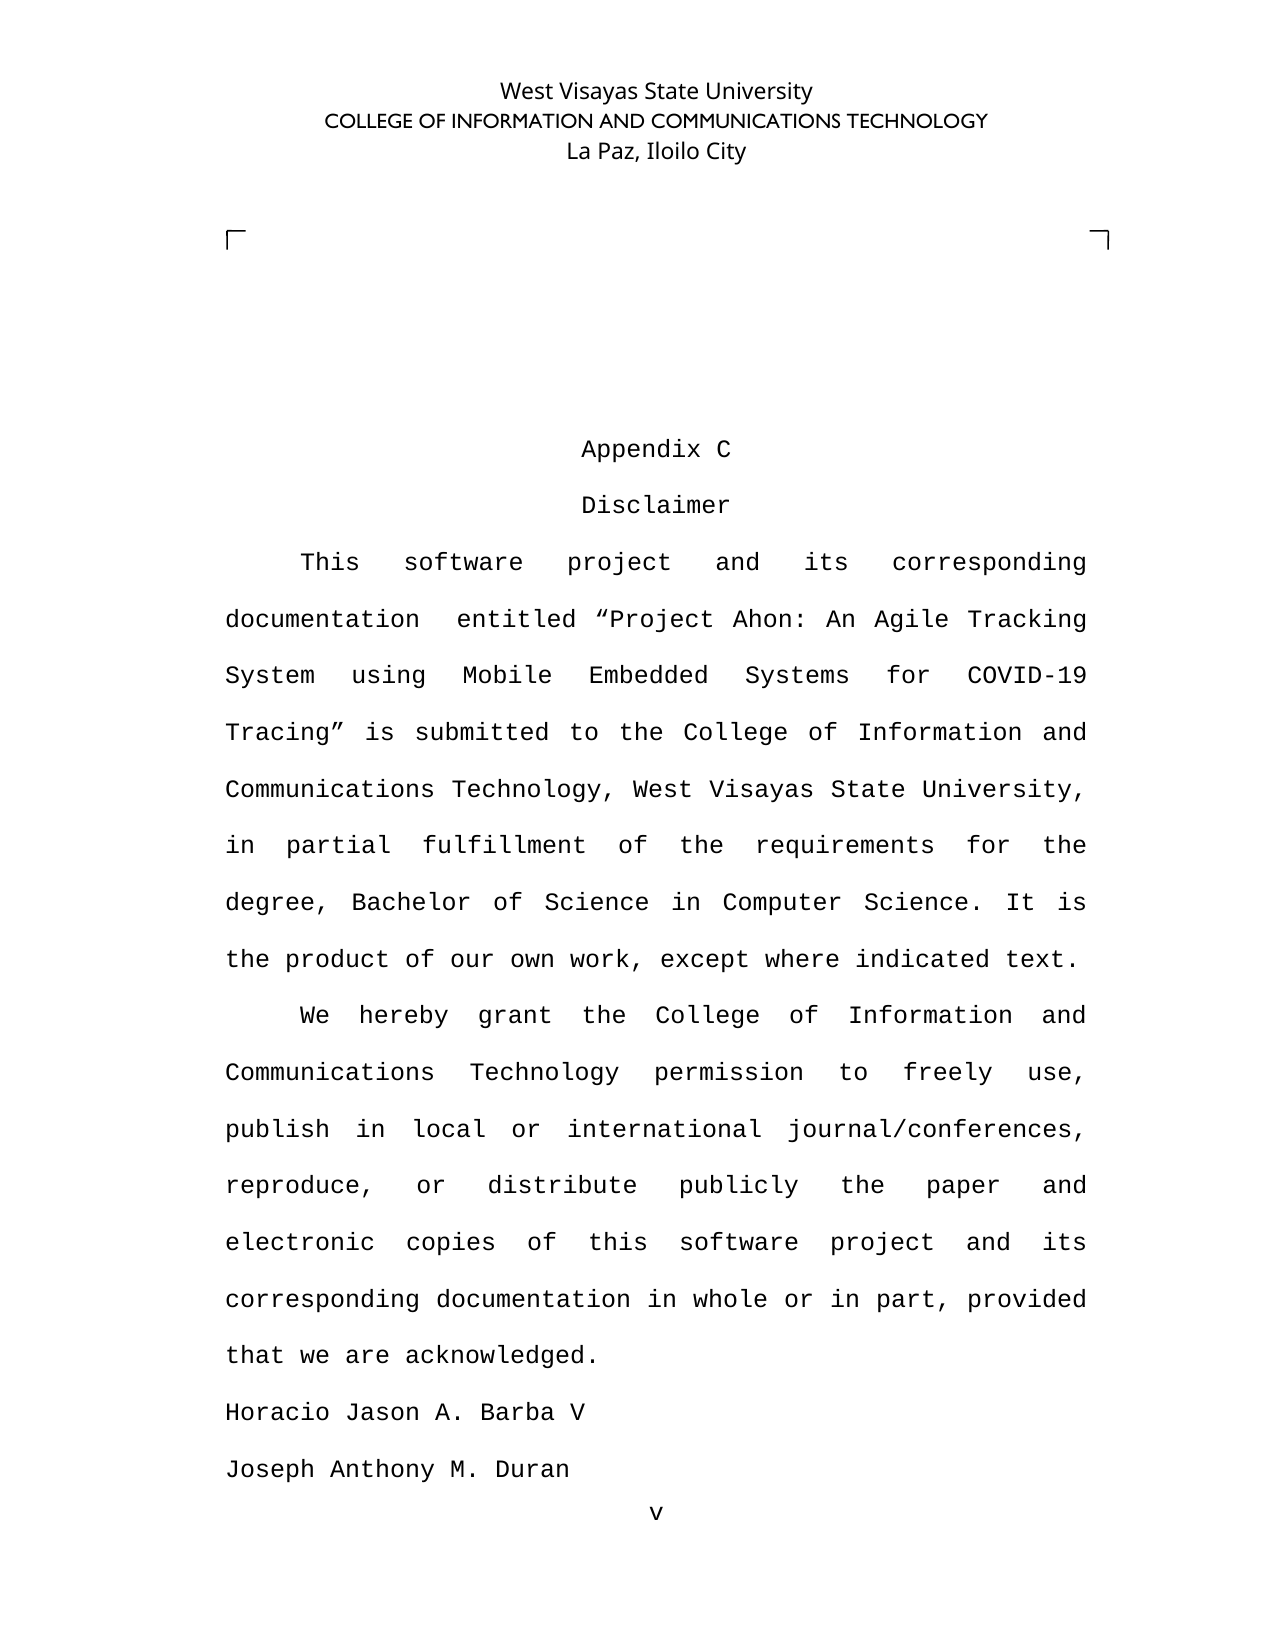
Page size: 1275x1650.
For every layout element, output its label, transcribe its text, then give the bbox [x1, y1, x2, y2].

text Joseph Anthony M. Duran [225, 1456, 1087, 1484]
text Horacio Jason A. Barba V [225, 1399, 1087, 1428]
text This software project and its corresponding documentation entitled “Project Ahon: An Agile Tracking System using Mobile Embedded Systems for COVID-19 Tracing” is submitted to the College of Information and Communications Technology, West Visayas State University, in partial fulfillment of the requirements for the degree, Bachelor of Science in Computer Science. It is the product of our own work, except where indicated text. [225, 549, 1087, 974]
text Disclaimer [225, 493, 1087, 521]
text We hereby grant the College of Information and Communications Technology permission to freely use, publish in local or international journal/conferences, reproduce, or distribute publicly the paper and electronic copies of this software project and its corresponding documentation in whole or in part, provided that we are acknowledged. [225, 1003, 1087, 1371]
text Appendix C [225, 436, 1087, 464]
